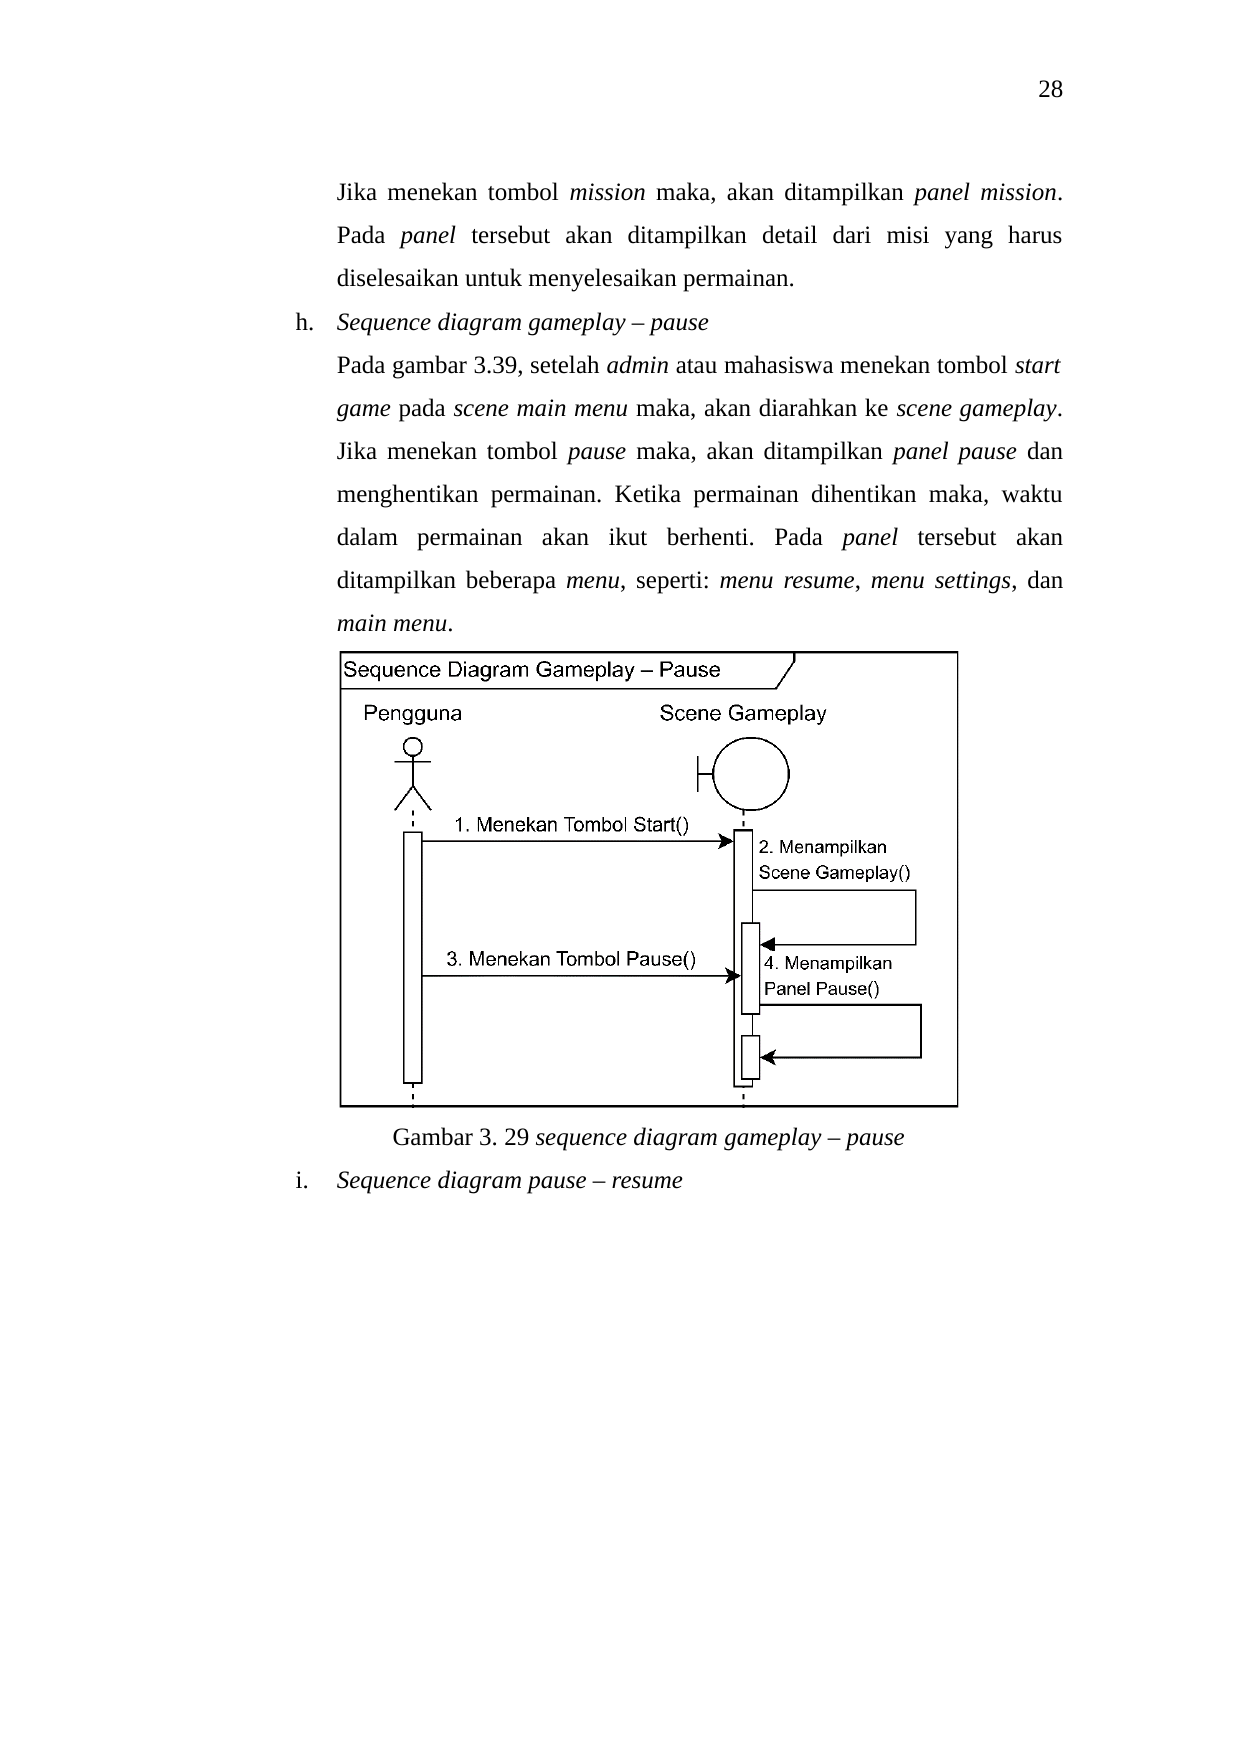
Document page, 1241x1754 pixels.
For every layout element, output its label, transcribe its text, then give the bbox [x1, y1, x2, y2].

list Sequence diagram gameplay – pause [295, 307, 1063, 335]
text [337, 177, 1063, 292]
list Sequence diagram pause – resume [295, 1166, 1063, 1194]
list Pada gambar 3.39, setelah admin atau mahasiswa menekan tombol start game pada scene main menu maka, akan diarahkan ke scene gameplay. Jika menekan tombol pause maka, akan ditampilkan panel pause dan menghentikan permainan. Ketika permainan dihentikan maka, waktu dalam permainan akan ikut berhenti. Pada panel tersebut akan ditampilkan beberapa menu, seperti: menu resume, menu settings, dan main menu. [337, 350, 1063, 637]
picture [339, 651, 960, 1108]
